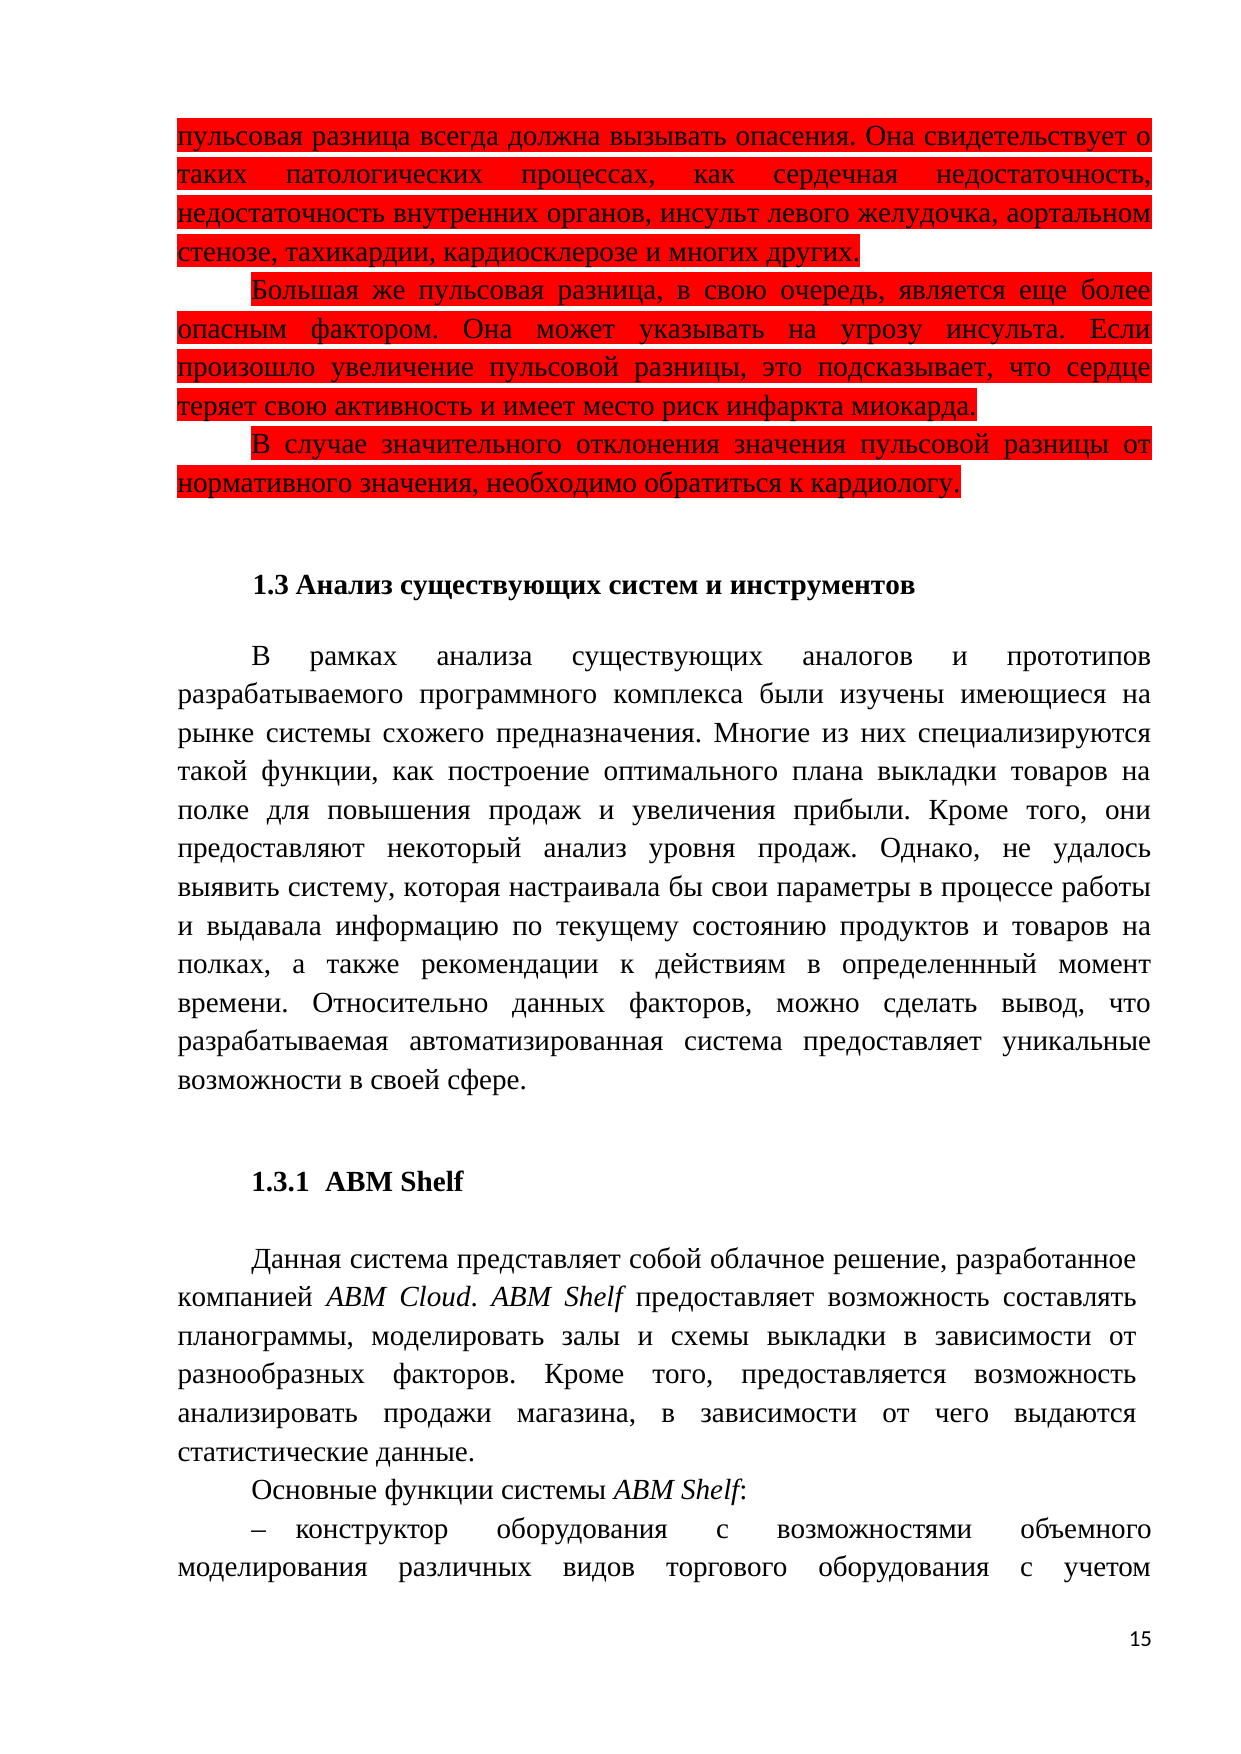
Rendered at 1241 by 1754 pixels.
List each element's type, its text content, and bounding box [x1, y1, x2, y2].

text Большая же пульсовая разница, в свою очередь, является еще более опасным фактором. Она может указывать на угрозу инсульта. Если произошло увеличение пульсовой разницы, это подсказывает, что сердце теряет свою активность и имеет место риск инфаркта миокарда. [177, 272, 1152, 311]
text Большая же пульсовая разница, в свою очередь, является еще более опасным фактором. Она может указывать на угрозу инсульта. Если произошло увеличение пульсовой разницы, это подсказывает, что сердце теряет свою активность и имеет место риск инфаркта миокарда. [177, 383, 1152, 421]
subtitle ABM Shelf [251, 1164, 1152, 1197]
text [177, 229, 1152, 267]
list В рамках анализа существующих аналогов и прототипов разрабатываемого программного комплекса были изучены имеющиеся на рынке системы схожего предназначения. Многие из них специализируются такой функции, как построение оптимального плана выкладки товаров на полке для повышения продаж и увеличения прибыли. Кроме того, они предоставляют некоторый анализ уровня продаж. Однако, не удалось выявить систему, которая настраивала бы свои параметры в процессе работы и выдавала информацию по текущему состоянию продуктов и товаров на полках, а также рекомендации к действиям в определеннный момент времени. Относительно данных факторов, можно сделать вывод, что разрабатываемая автоматизированная система предоставляет уникальные возможности в своей сфере. [177, 638, 1152, 1095]
text Основные функции системы ABM Shelf: [177, 1472, 1152, 1506]
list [177, 1511, 1152, 1583]
text Данная система представляет собой облачное решение, разработанное компанией ABM Cloud. ABM Shelf предоставляет возможность составлять планограммы, моделировать залы и схемы выкладки в зависимости от разнообразных факторов. Кроме того, предоставляется возможность анализировать продажи магазина, в зависимости от чего выдаются статистические данные. [177, 1241, 1137, 1467]
text В случае значительного отклонения значения пульсовой разницы от нормативного значения, необходимо обратиться к кардиологу. [177, 426, 1152, 498]
subtitle Анализ существующих систем и инструментов [252, 567, 1152, 601]
